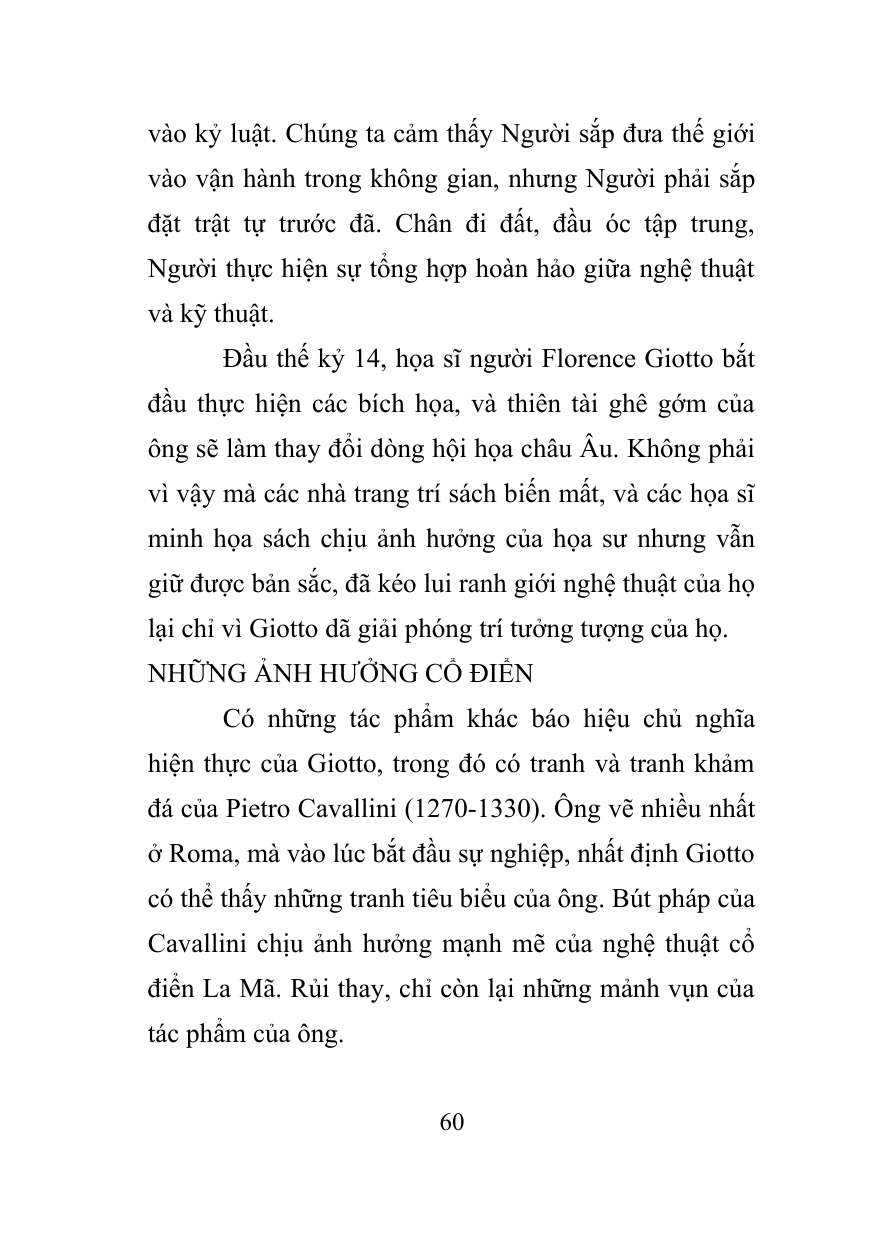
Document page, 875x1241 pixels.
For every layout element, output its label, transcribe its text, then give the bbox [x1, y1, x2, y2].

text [148, 118, 756, 328]
text NHỮNG ẢNH HƯỞNG CỔ ĐIỂN [148, 658, 756, 688]
text Đầu thế kỷ 14, họa sĩ người Florence Giotto bắt đầu thực hiện các bích họa, và thiên tài ghê gớm của ông sẽ làm thay đổi dòng hội họa châu Âu. Không phải vì vậy mà các nhà trang trí sách biến mất, và các họa sĩ minh họa sách chịu ảnh hưởng của họa sư nhưng vẫn giữ được bản sắc, đã kéo lui ranh giới nghệ thuật của họ lại chỉ vì Giotto dã giải phóng trí tưởng tượng của họ. [148, 343, 756, 643]
text Có những tác phẩm khác báo hiệu chủ nghĩa hiện thực của Giotto, trong đó có tranh và tranh khảm đá của Pietro Cavallini (1270-1330). Ông vẽ nhiều nhất ở Roma, mà vào lúc bắt đầu sự nghiệp, nhất định Giotto có thể thấy những tranh tiêu biểu của ông. Bút pháp của Cavallini chịu ảnh hưởng mạnh mẽ của nghệ thuật cổ điển La Mã. Rủi thay, chỉ còn lại những mảnh vụn của tác phẩm của ông. [148, 703, 756, 1048]
